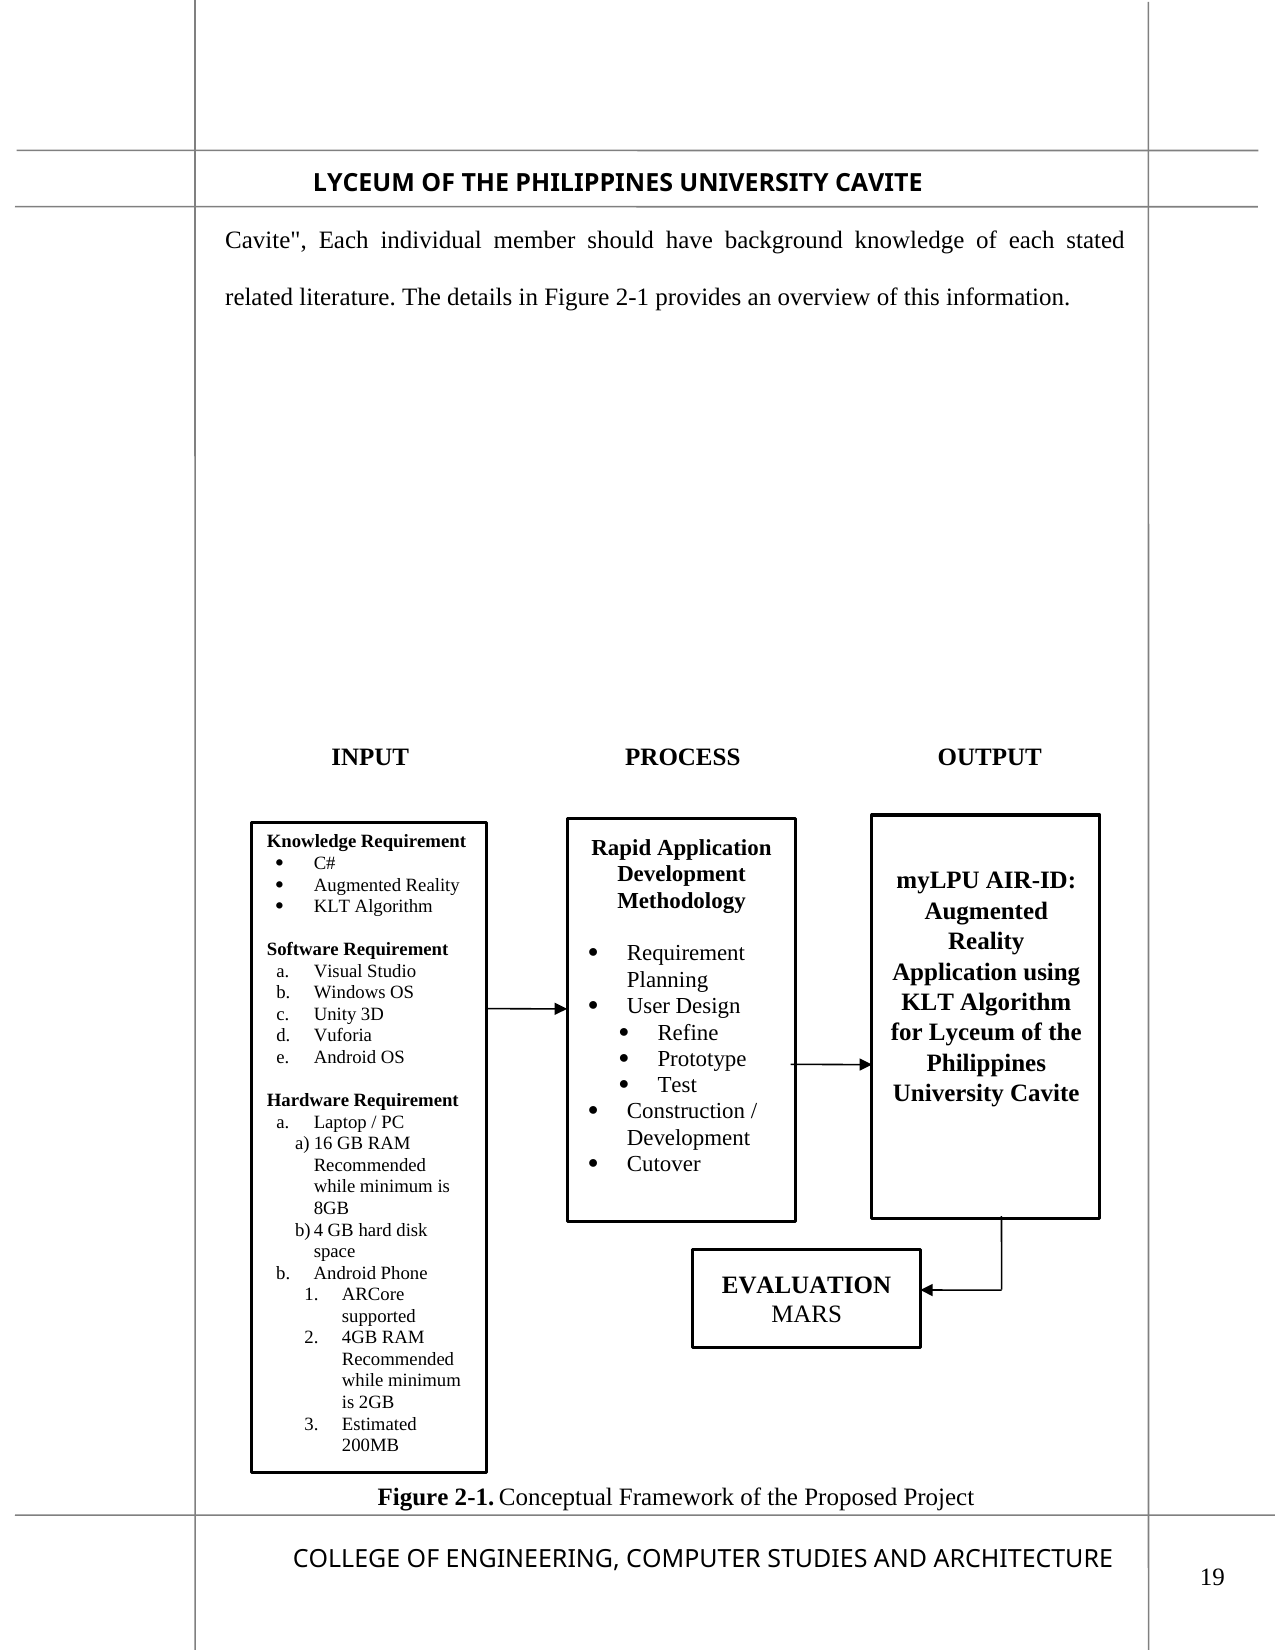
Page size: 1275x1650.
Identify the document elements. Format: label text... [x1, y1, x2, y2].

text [225, 225, 1125, 311]
text INPUT PROCESS OUTPUT [225, 742, 1125, 771]
